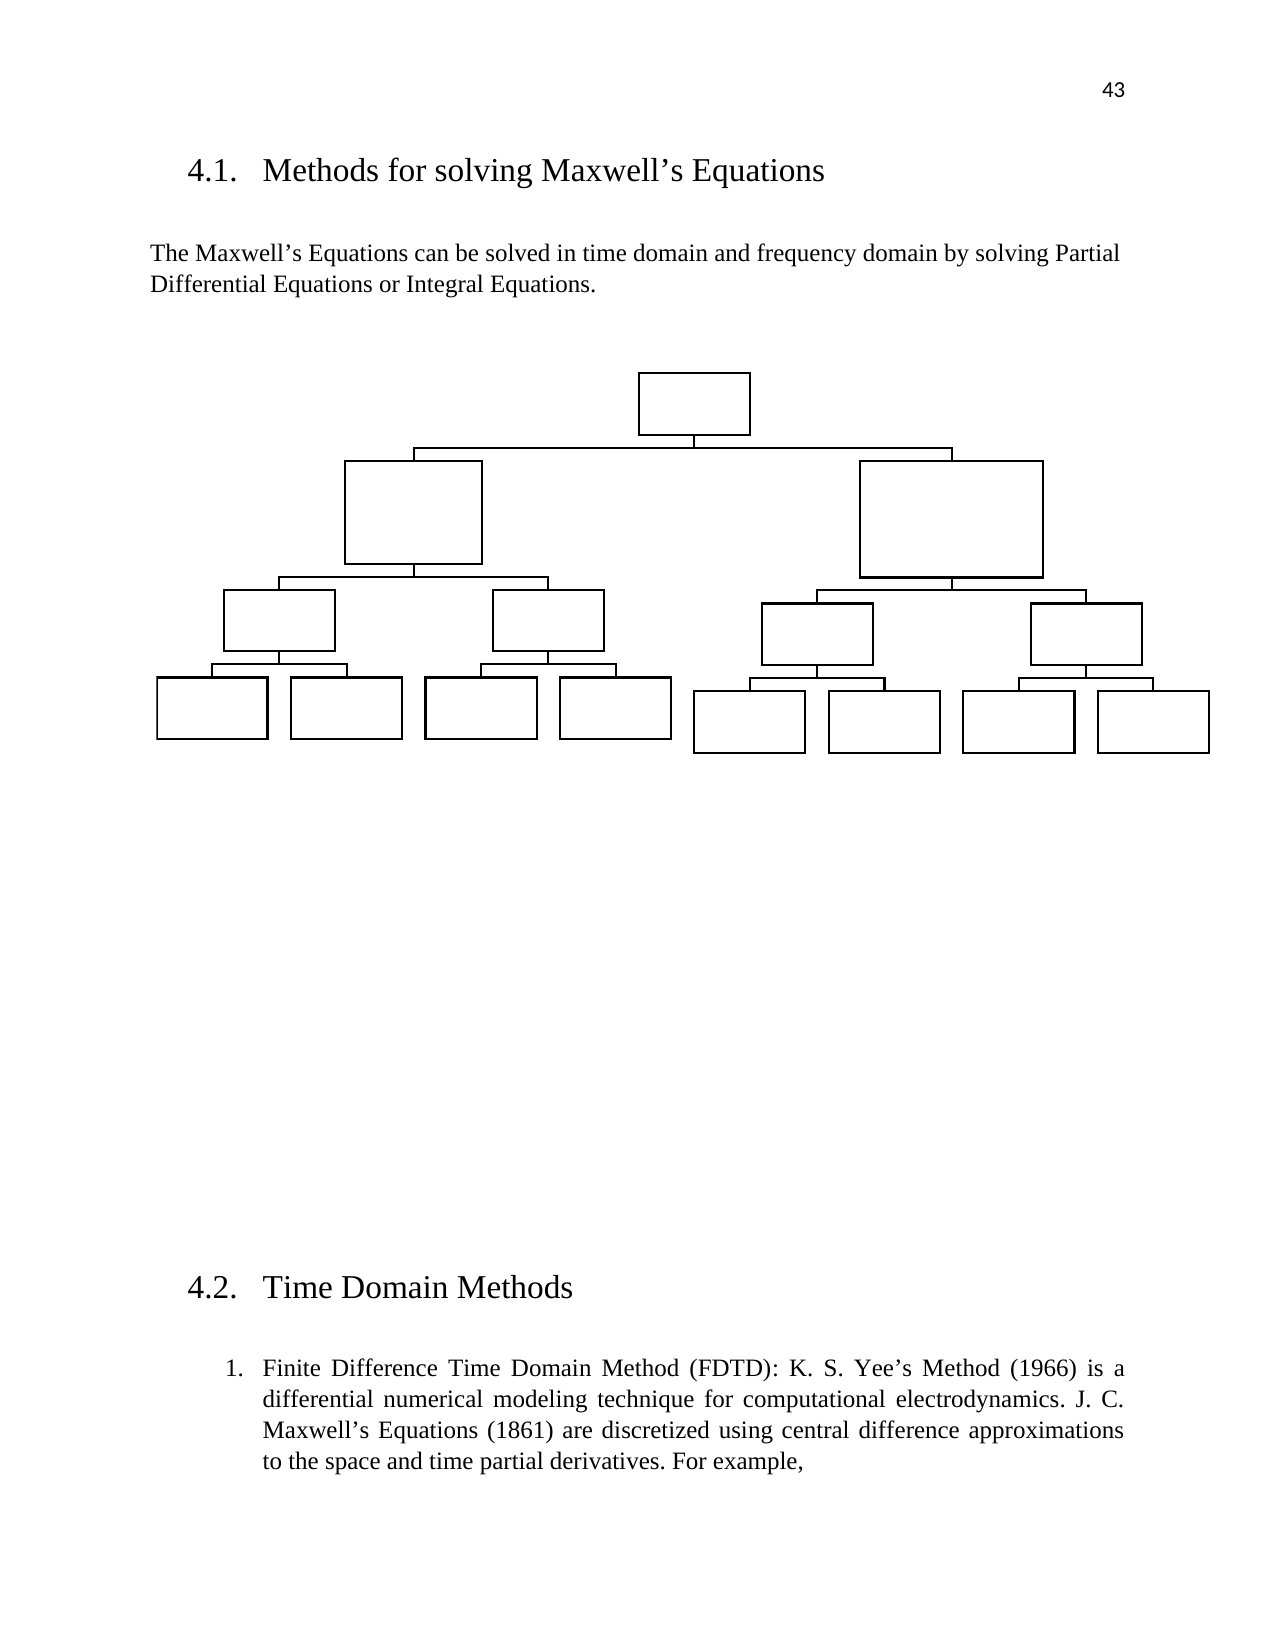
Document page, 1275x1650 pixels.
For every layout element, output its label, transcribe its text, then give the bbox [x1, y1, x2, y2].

subtitle Time Domain Methods [187, 1267, 1125, 1305]
list Finite Difference Time Domain Method (FDTD): K. S. Yee’s Method (1966) is a differential numerical modeling technique for computational electrodynamics. J. C. Maxwell’s Equations (1861) are discretized using central difference approximations to the space and time partial derivatives. For example, [225, 1353, 1125, 1475]
text The Maxwell’s Equations can be solved in time domain and frequency domain by solving Partial Differential Equations or Integral Equations. [150, 238, 1125, 298]
subtitle Methods for solving Maxwell’s Equations [187, 150, 1125, 188]
